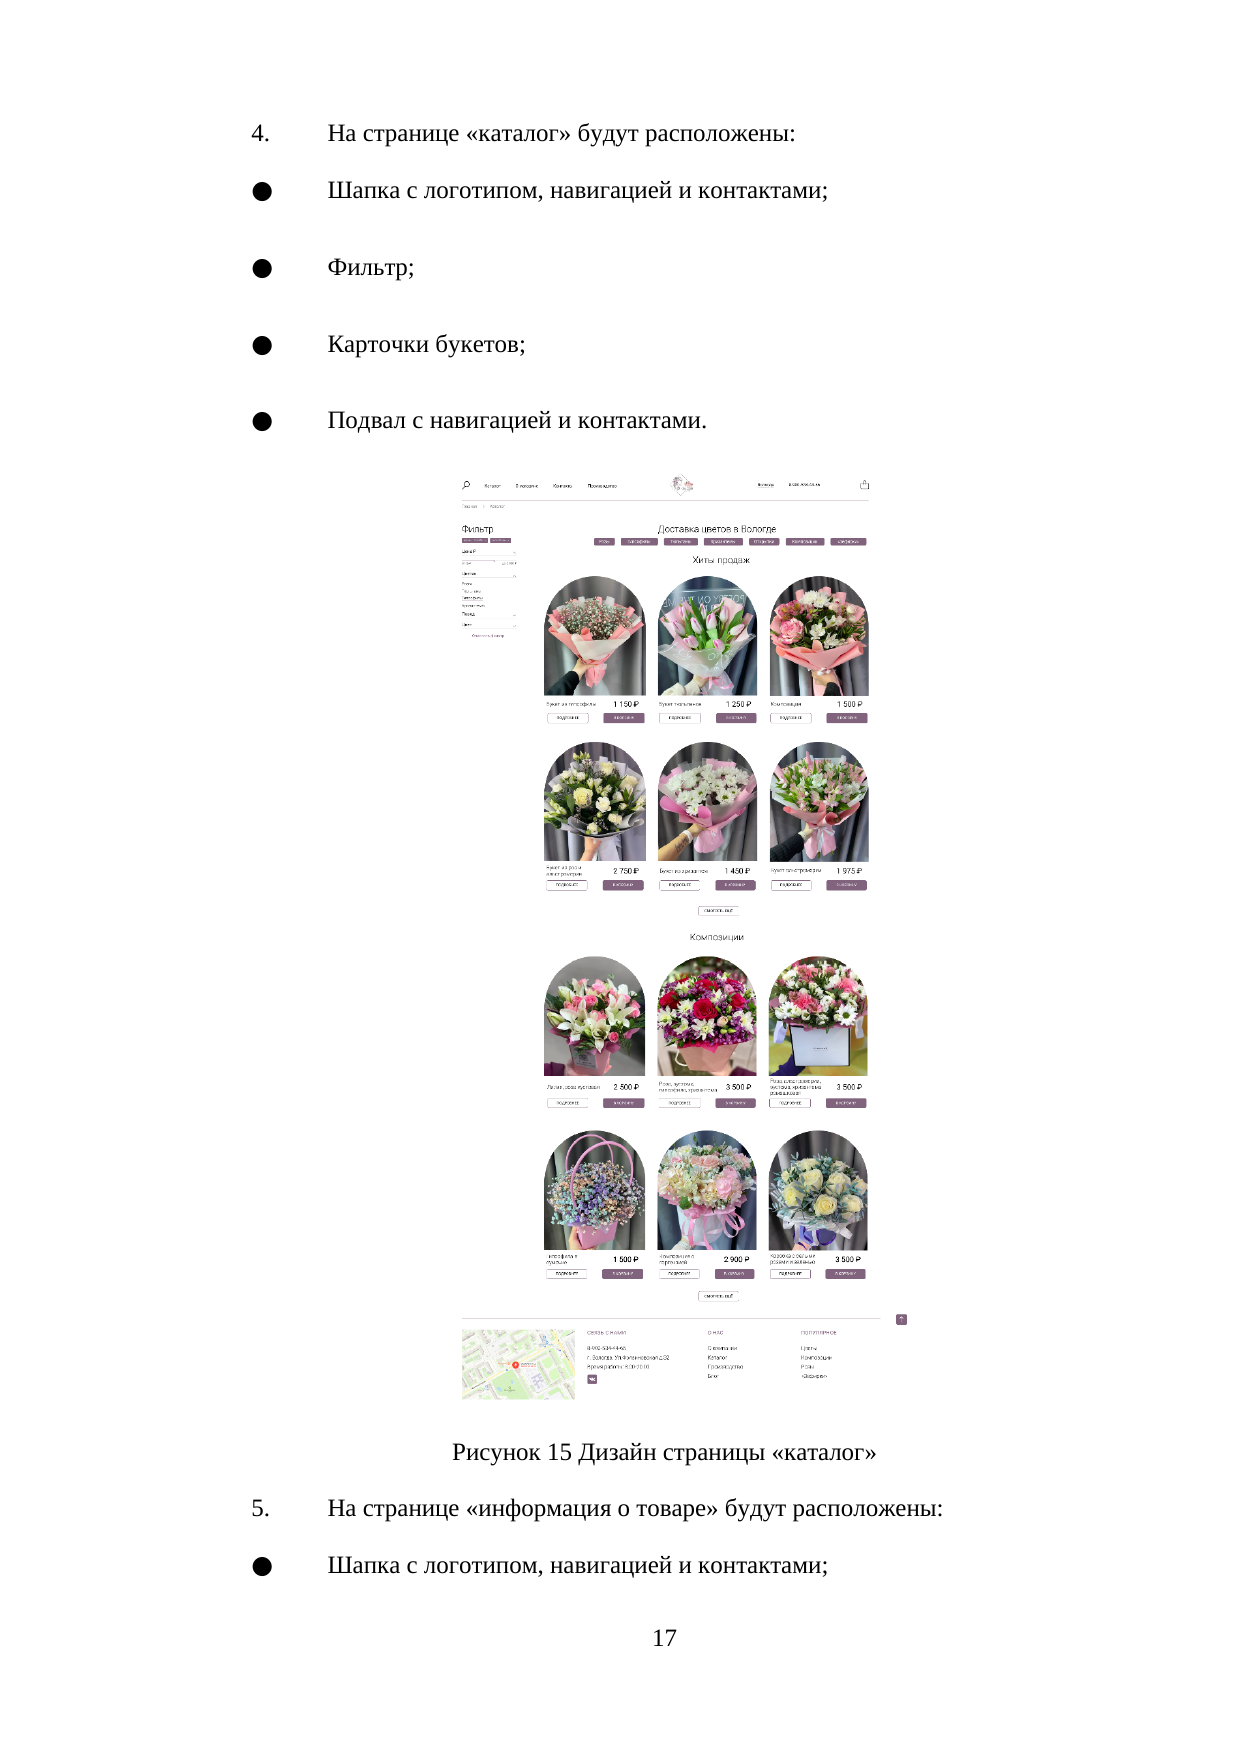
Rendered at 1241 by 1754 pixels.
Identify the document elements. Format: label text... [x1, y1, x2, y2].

list Шапка с логотипом, навигацией и контактами; [177, 1536, 1152, 1587]
list Подвал с навигацией и контактами. [177, 392, 1152, 443]
list На странице «каталог» будут расположены: [177, 118, 1152, 147]
list Карточки букетов; [177, 315, 1152, 366]
list Фильтр; [177, 238, 1152, 289]
list На странице «информация о товаре» будут расположены: [177, 1493, 1152, 1522]
picture [410, 468, 919, 1411]
list Шапка с логотипом, навигацией и контактами; [177, 161, 1152, 212]
text Рисунок 15 Дизайн страницы «каталог» [177, 1437, 1152, 1466]
